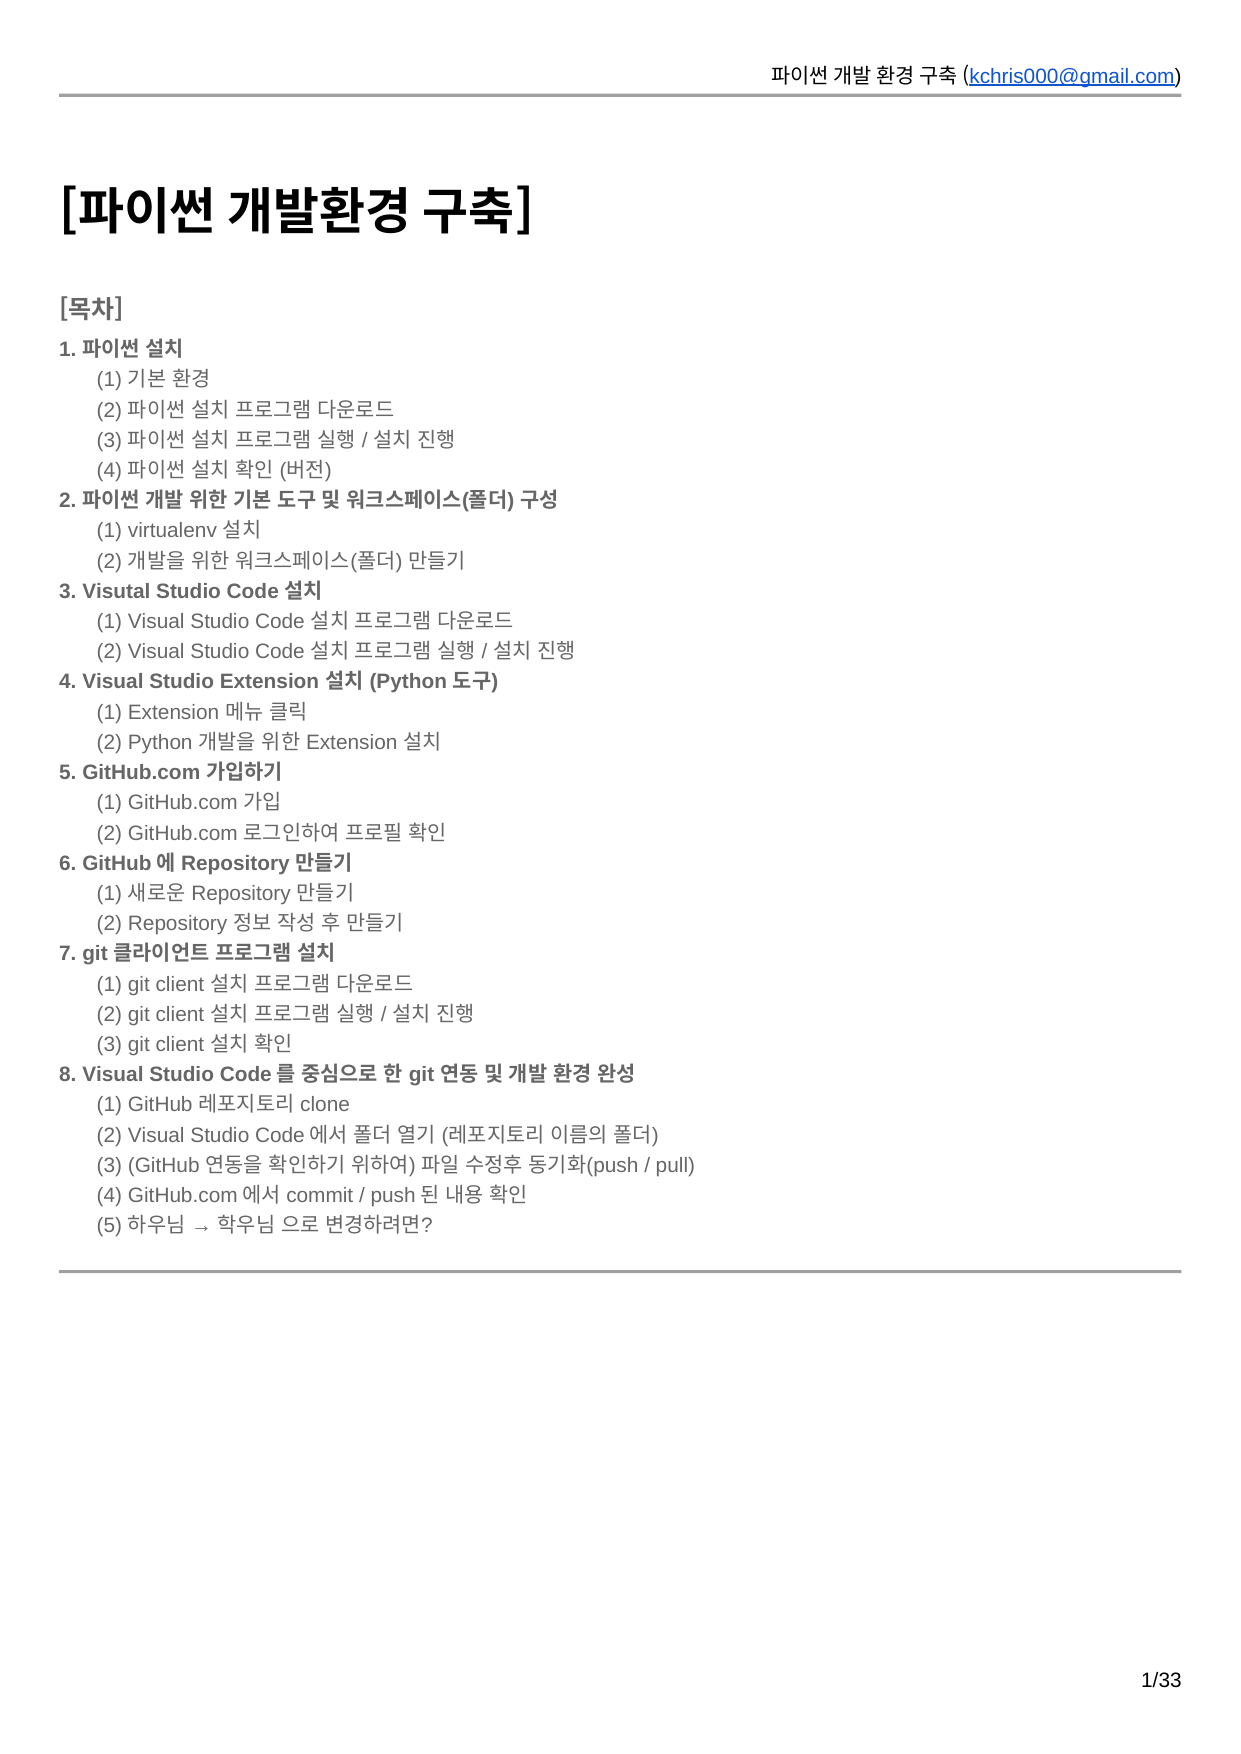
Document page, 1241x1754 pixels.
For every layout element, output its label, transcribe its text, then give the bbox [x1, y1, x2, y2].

title [파이썬 개발환경 구축] [59, 171, 1181, 243]
text [목차] [59, 289, 1181, 325]
